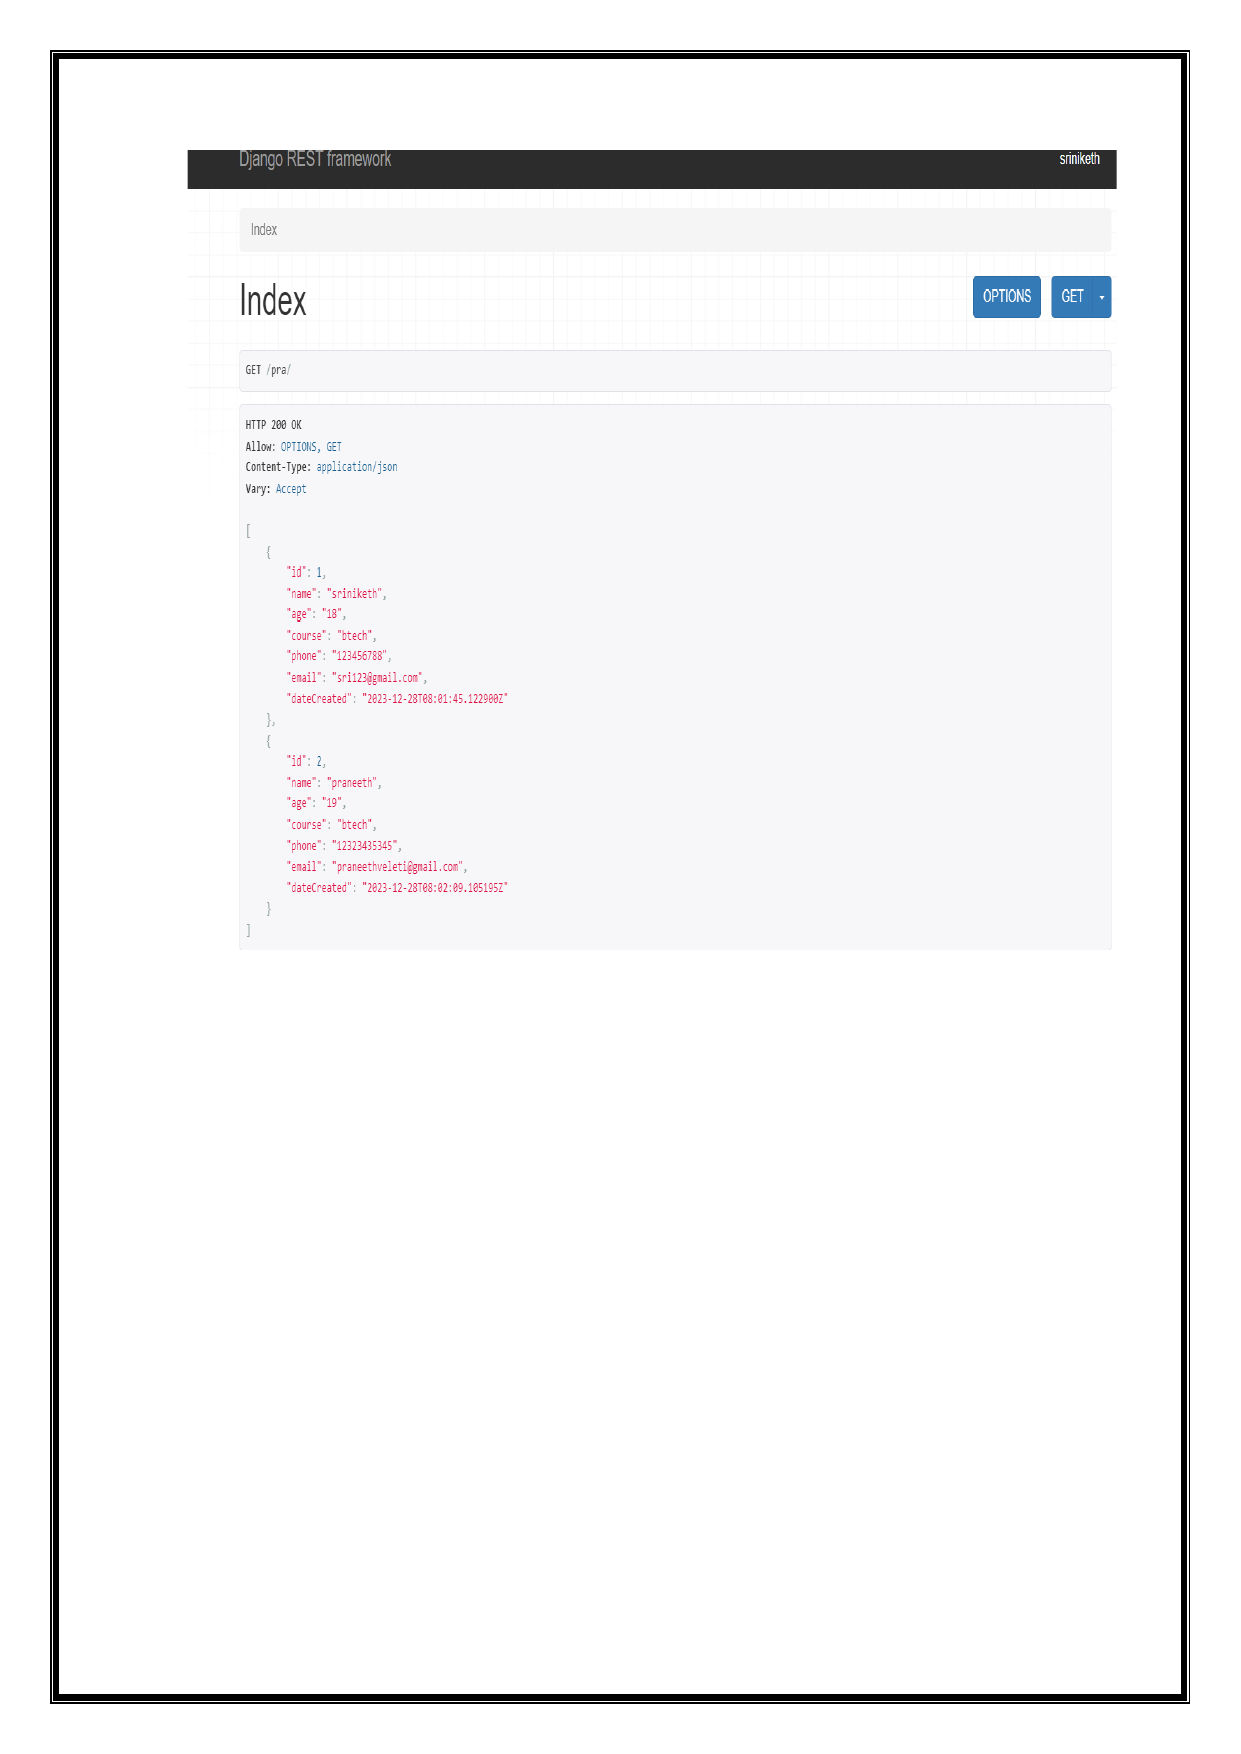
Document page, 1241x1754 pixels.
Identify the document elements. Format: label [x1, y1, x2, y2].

picture [187, 150, 1117, 953]
